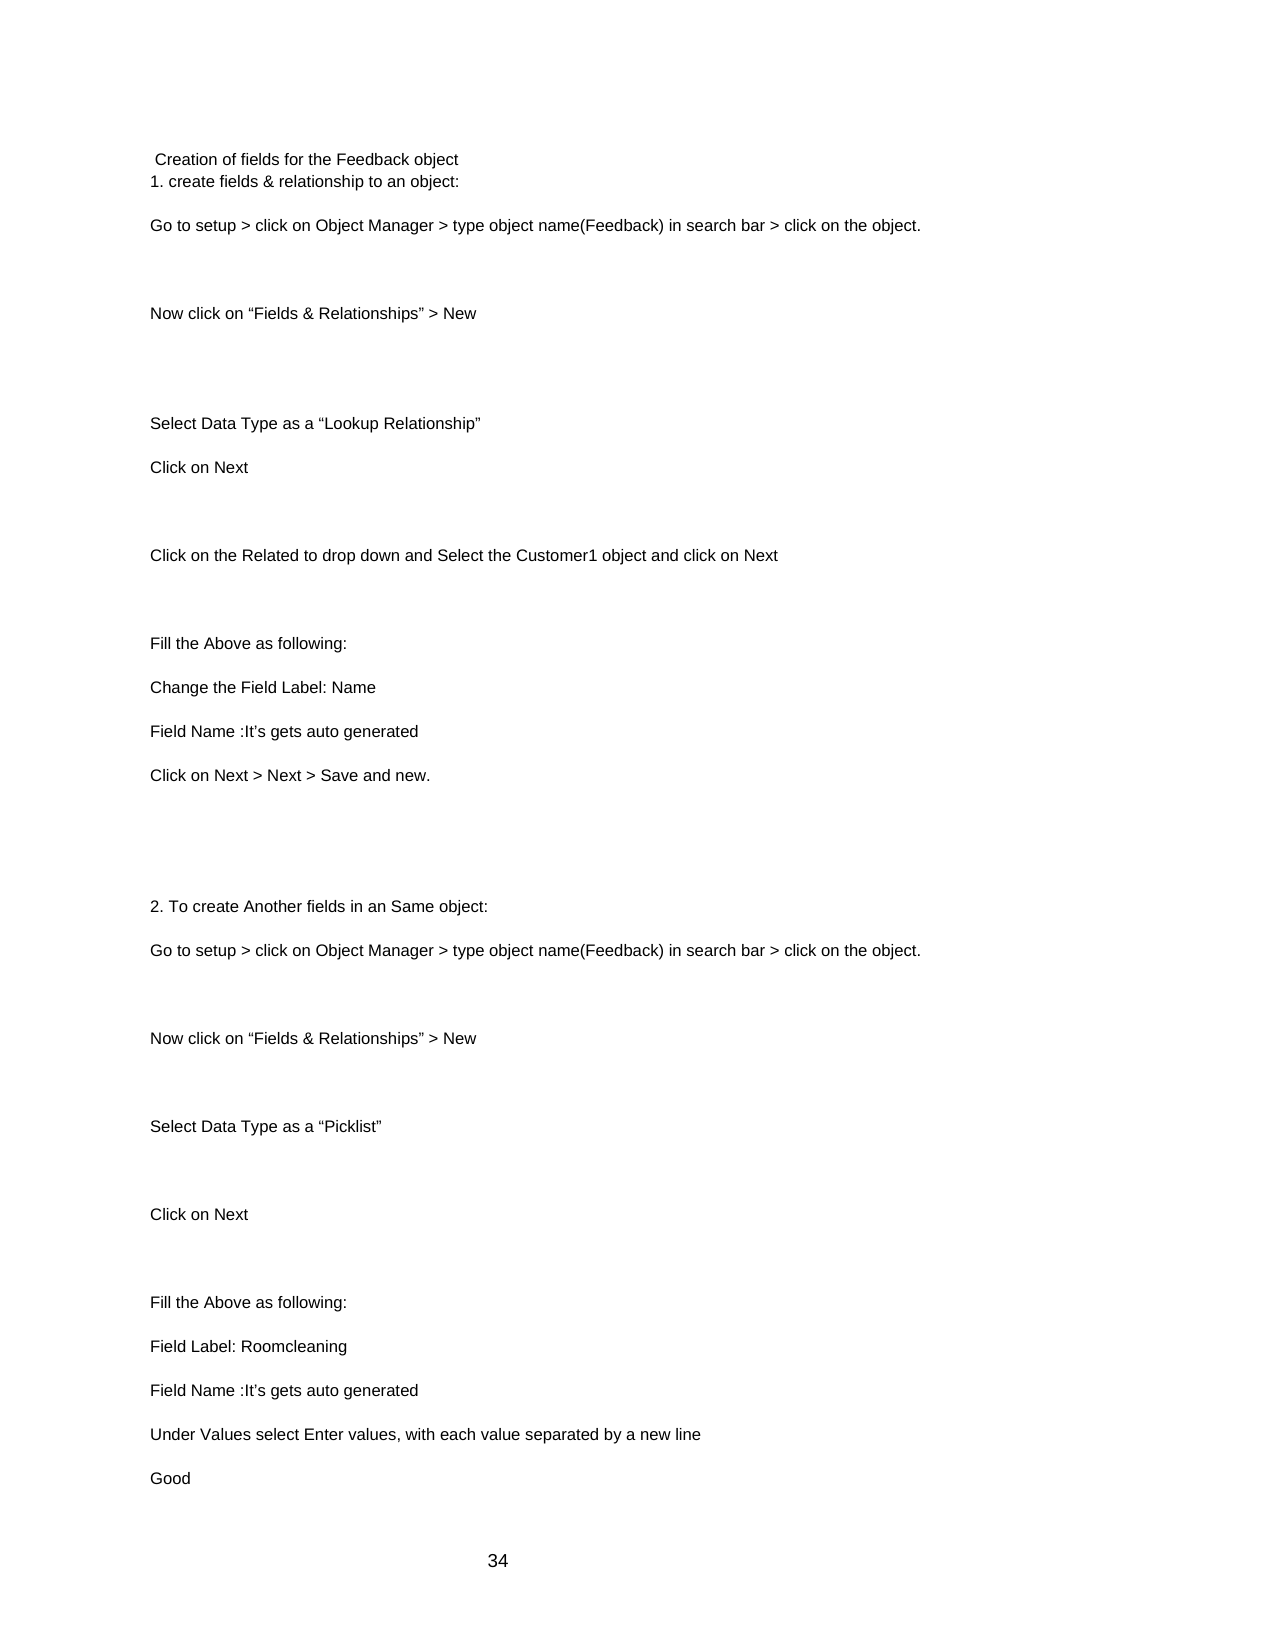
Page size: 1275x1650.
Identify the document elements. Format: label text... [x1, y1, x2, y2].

text Fill the Above as following: [150, 1293, 1125, 1312]
text Creation of fields for the Feedback object [150, 150, 1125, 169]
text Now click on “Fields & Relationships” > New [150, 1029, 1125, 1048]
text Select Data Type as a “Picklist” [150, 1117, 1125, 1136]
text Go to setup > click on Object Manager > type object name(Feedback) in search bar > click on the object. [150, 941, 1125, 960]
text Field Name :It’s gets auto generated [150, 1381, 1125, 1400]
text Click on the Related to drop down and Select the Customer1 object and click on Next [150, 546, 1125, 565]
text Under Values select Enter values, with each value separated by a new line [150, 1425, 1125, 1444]
text Select Data Type as a “Lookup Relationship” [150, 414, 1125, 433]
text Field Label: Roomcleaning [150, 1337, 1125, 1356]
text 2. To create Another fields in an Same object: [150, 897, 1125, 916]
text Field Name :It’s gets auto generated [150, 721, 1125, 741]
text Now click on “Fields & Relationships” > New [150, 304, 1125, 323]
text Change the Field Label: Name [150, 677, 1125, 697]
text Click on Next [150, 458, 1125, 477]
text Go to setup > click on Object Manager > type object name(Feedback) in search bar > click on the object. [150, 216, 1125, 235]
text Click on Next > Next > Save and new. [150, 765, 1125, 784]
text Good [150, 1469, 1125, 1488]
text Click on Next [150, 1205, 1125, 1224]
text 1. create fields & relationship to an object: [150, 172, 1125, 191]
text Fill the Above as following: [150, 633, 1125, 653]
